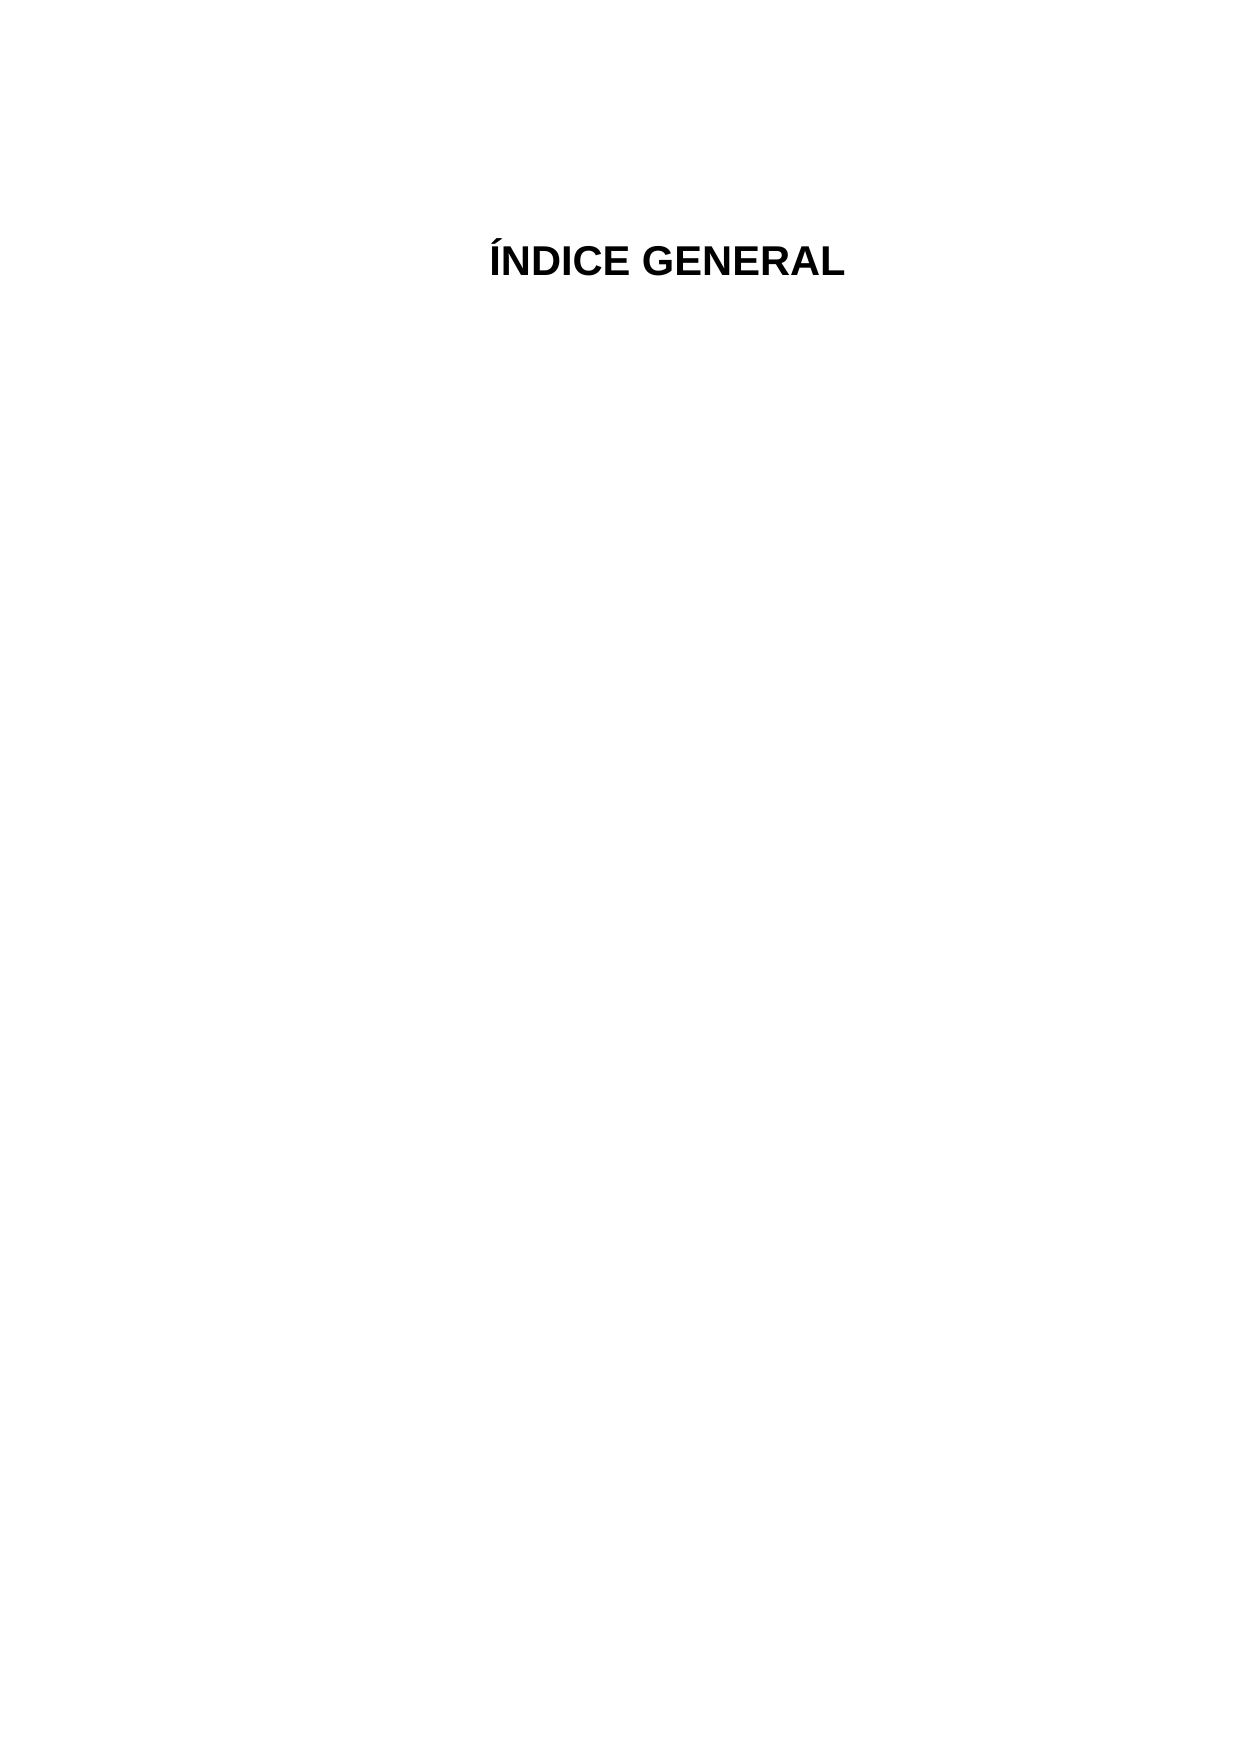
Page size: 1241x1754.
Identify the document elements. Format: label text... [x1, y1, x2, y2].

text ÍNDICE GENERAL [236, 236, 1098, 284]
